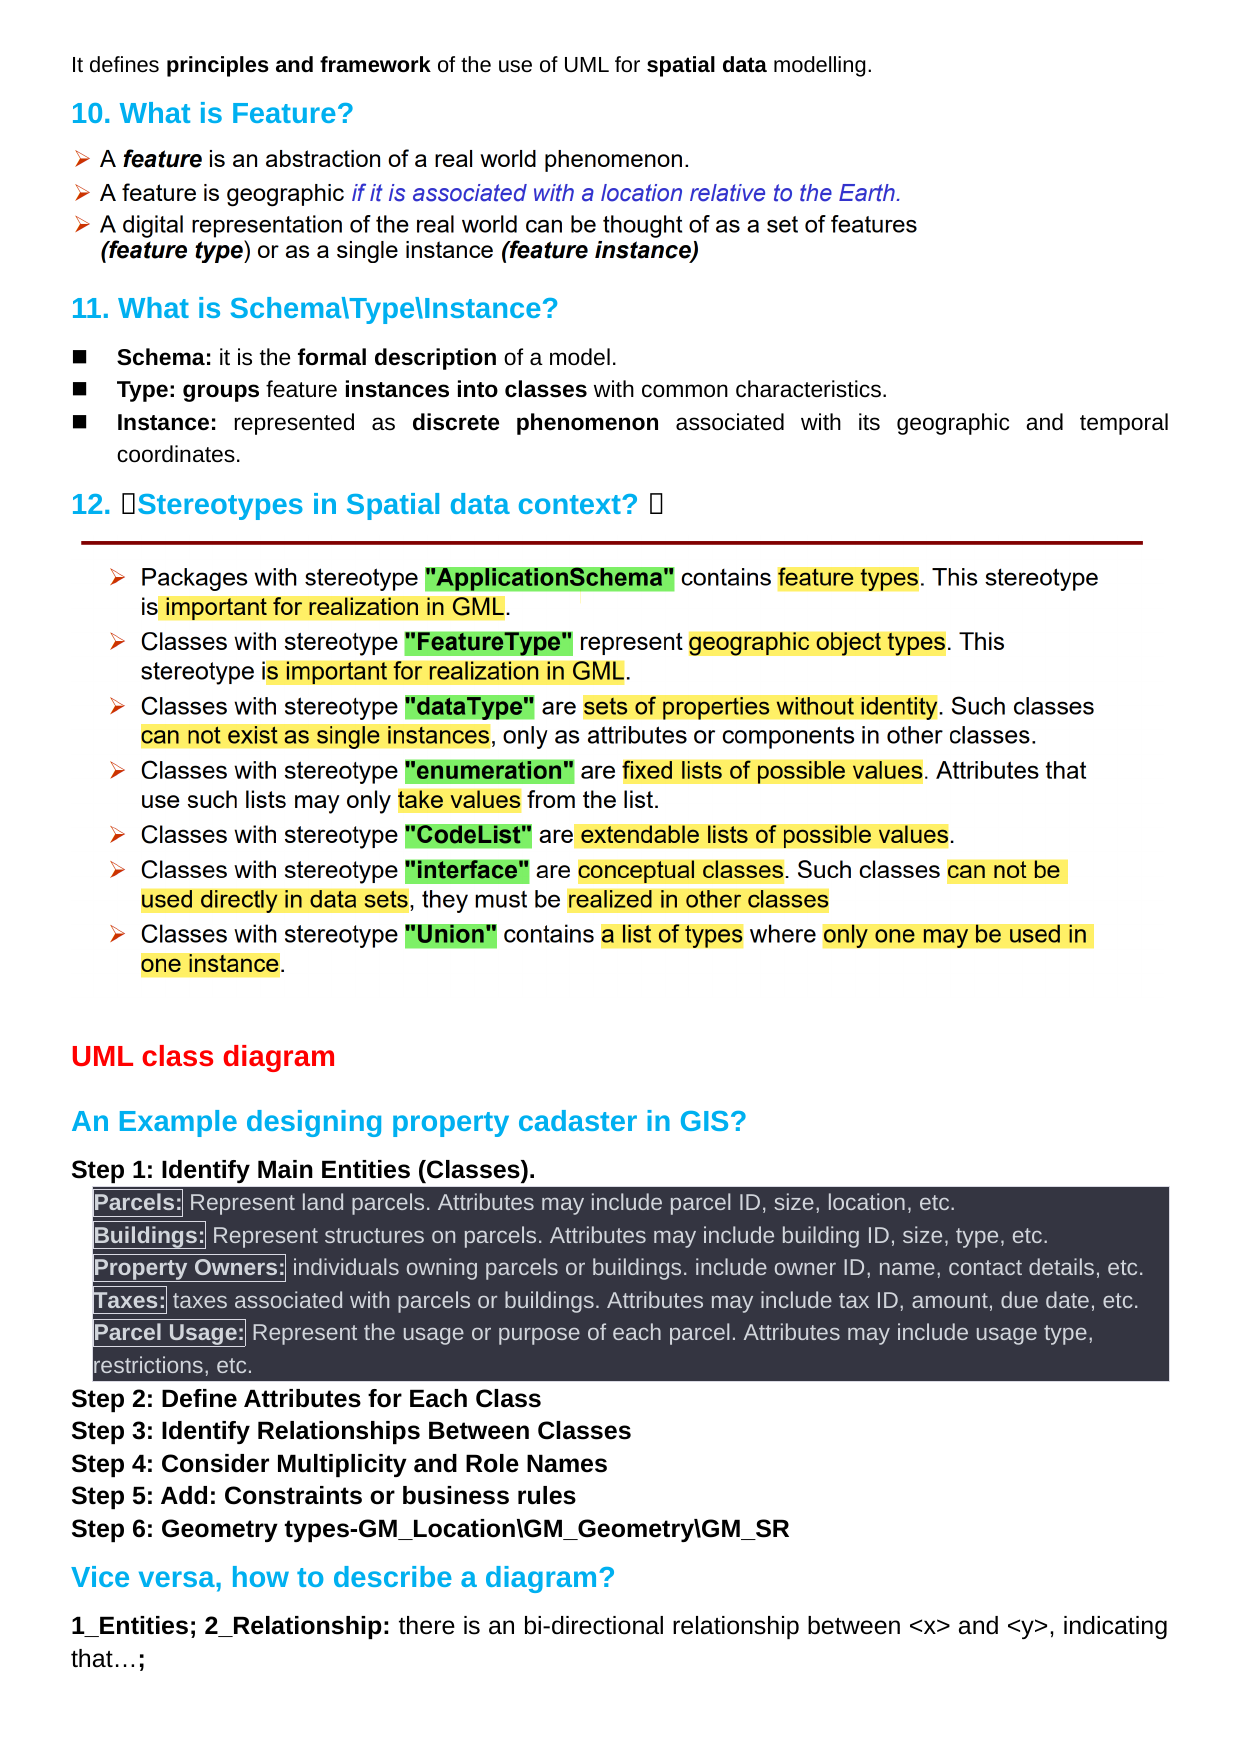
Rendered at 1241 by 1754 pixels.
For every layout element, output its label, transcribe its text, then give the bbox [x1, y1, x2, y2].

text Property Owners: individuals owning parcels or buildings. include owner ID, name, contact details, etc. [93, 1251, 1169, 1283]
text It defines principles and framework of the use of UML for spatial data modelling. [71, 48, 1169, 81]
text An Example designing property cadaster in GIS? [71, 1088, 1169, 1153]
picture [70, 145, 921, 263]
list Step 2: Define Attributes for Each Class [71, 1382, 1169, 1414]
text 11. What is Schema\Type\Instance? [71, 276, 1169, 341]
list Step 5: Add: Constraints or business rules [71, 1479, 1169, 1512]
text Vice versa, how to describe a diagram? [71, 1544, 1169, 1609]
list 1_Entities; 2_Relationship: there is an bi-directional relationship between <x> and <y>, indicating that…; [71, 1609, 1169, 1674]
list Type: groups feature instances into classes with common characteristics. [71, 373, 1169, 406]
picture [70, 535, 1165, 998]
text Taxes: taxes associated with parcels or buildings. Attributes may include tax ID, amount, due date, etc. [93, 1283, 1169, 1316]
list Instance: represented as discrete phenomenon associated with its geographic and temporal coordinates. [71, 406, 1169, 471]
list UML class diagram [71, 1023, 1169, 1088]
list Step 4: Consider Multiplicity and Role Names [71, 1447, 1169, 1479]
text Buildings: Represent structures on parcels. Attributes may include building ID, size, type, etc. [93, 1218, 1169, 1251]
list Schema: it is the formal description of a model. [71, 341, 1169, 373]
list Step 3: Identify Relationships Between Classes [71, 1414, 1169, 1447]
list Step 1: Identify Main Entities (Classes). [71, 1153, 1169, 1186]
text 12. Stereotypes in Spatial data context? [71, 471, 1169, 536]
text Parcel Usage: Represent the usage or purpose of each parcel. Attributes may include usage type, restrictions, etc. [93, 1316, 1169, 1381]
text 10. What is Feature? [71, 81, 1169, 146]
text Parcels: Represent land parcels. Attributes may include parcel ID, size, location, etc. [93, 1187, 1169, 1218]
list Step 6: Geometry types-GM_Location\GM_Geometry\GM_SR [71, 1512, 1169, 1544]
